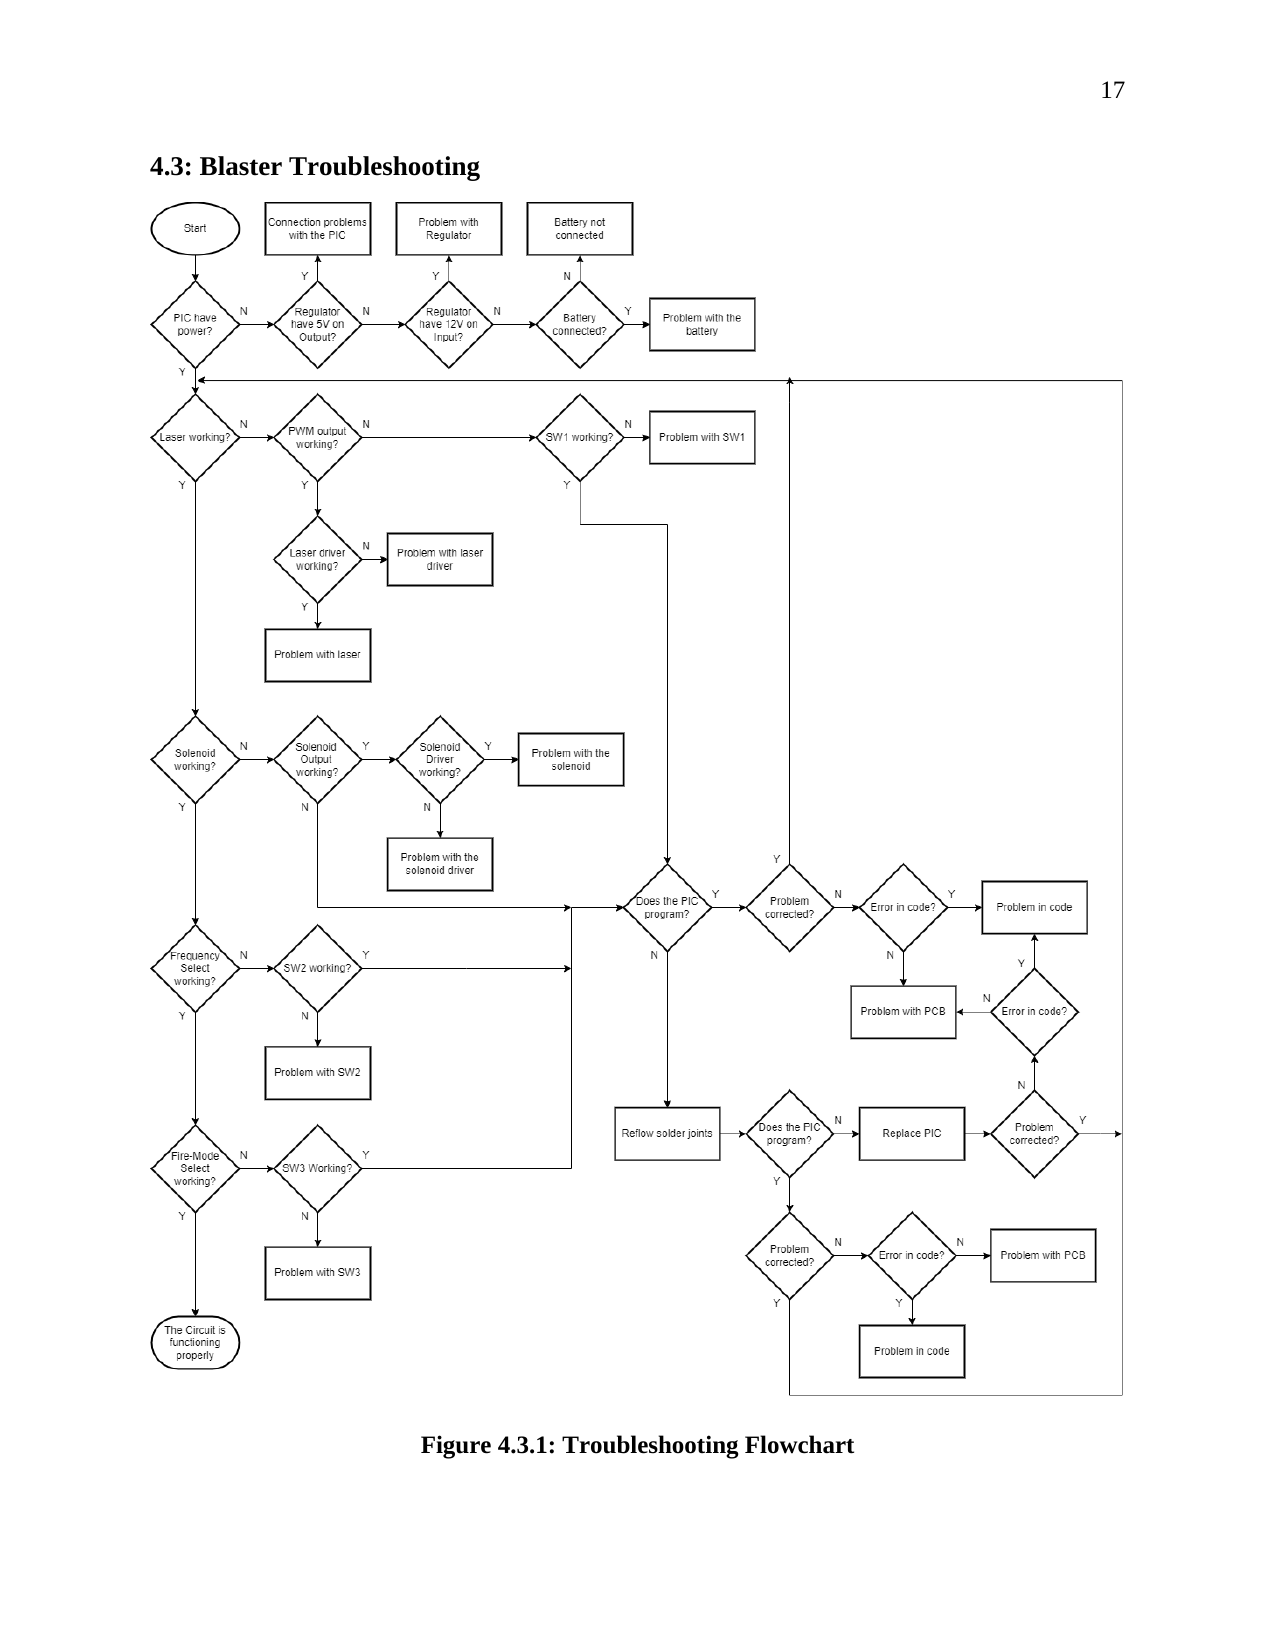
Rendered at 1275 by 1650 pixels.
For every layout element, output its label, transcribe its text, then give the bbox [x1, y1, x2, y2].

subtitle 4.3: Blaster Troubleshooting [150, 150, 1125, 181]
subtitle Figure 4.3.1: Troubleshooting Flowchart [150, 1430, 1125, 1459]
picture [150, 202, 1129, 1402]
